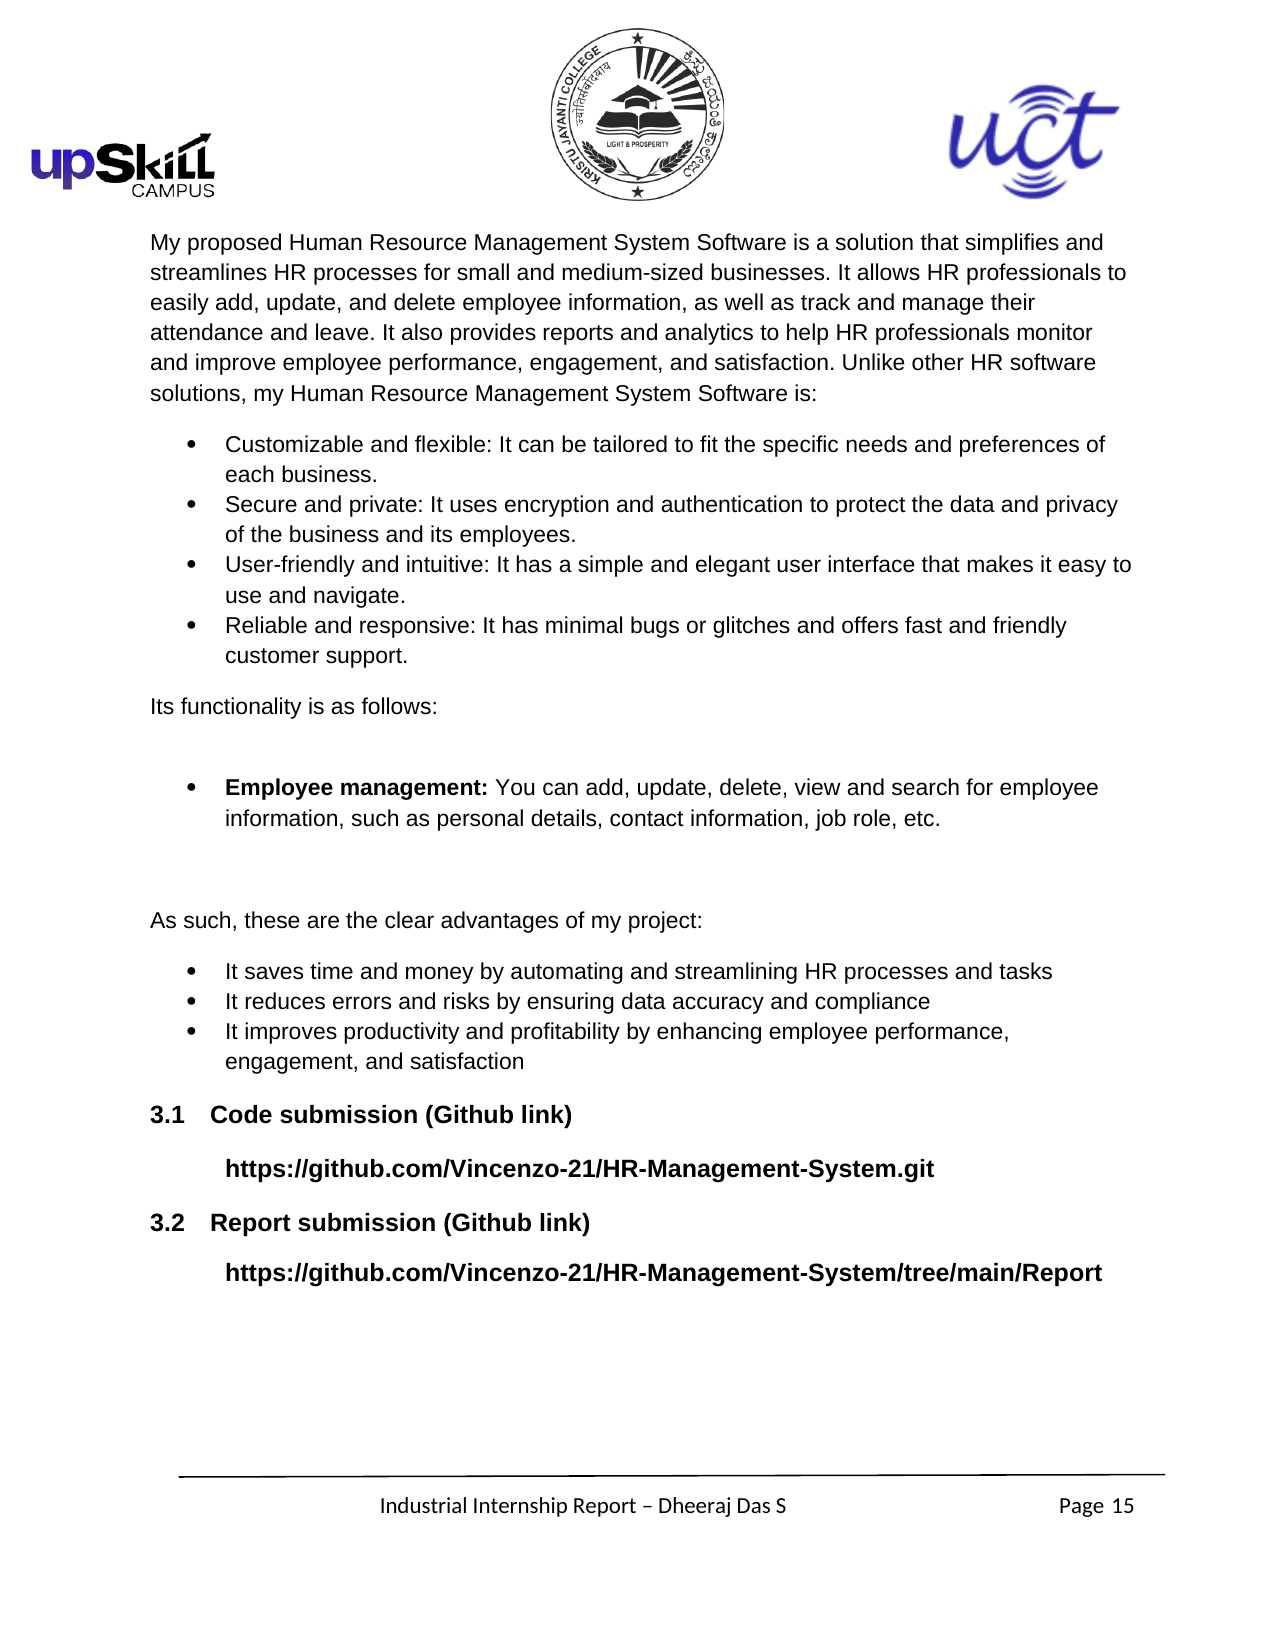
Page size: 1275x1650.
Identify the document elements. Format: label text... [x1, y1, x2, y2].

picture [946, 75, 1125, 201]
list User-friendly and intuitive: It has a simple and elegant user interface that makes it easy to use and navigate. [187, 551, 1134, 608]
list Employee management: You can add, update, delete, view and search for employee information, such as personal details, contact information, job role, etc. [187, 774, 1134, 831]
text Its functionality is as follows: [150, 693, 1134, 719]
list Customizable and flexible: It can be tailored to fit the specific needs and preferences of each business. [187, 431, 1134, 487]
subtitle Report submission (Github link) [150, 1212, 1134, 1237]
subtitle https://github.com/Vincenzo-21/HR-Management-System/tree/main/Report [165, 1262, 1134, 1287]
text As such, these are the clear advantages of my project: [150, 907, 1134, 933]
list It saves time and money by automating and streamlining HR processes and tasks [187, 958, 1134, 984]
subtitle Code submission (Github link) [150, 1103, 1134, 1128]
list Reliable and responsive: It has minimal bugs or glitches and offers fast and friendly customer support. [187, 612, 1134, 668]
list It improves productivity and profitability by enhancing employee performance, engagement, and satisfaction [187, 1018, 1134, 1075]
list It reduces errors and risks by ensuring data accuracy and compliance [187, 988, 1134, 1014]
text https://github.com/Vincenzo-21/HR-Management-System.git [210, 1153, 1134, 1182]
text My proposed Human Resource Management System Software is a solution that simplifies and streamlines HR processes for small and medium-sized businesses. It allows HR professionals to easily add, update, and delete employee information, as well as track and manage their attendance and leave. It also provides reports and analytics to help HR professionals monitor and improve employee performance, engagement, and satisfaction. Unlike other HR software solutions, my Human Resource Management System Software is: [150, 228, 1134, 406]
picture [0, 120, 246, 201]
picture [550, 28, 725, 201]
list Secure and private: It uses encryption and authentication to protect the data and privacy of the business and its employees. [187, 491, 1134, 548]
